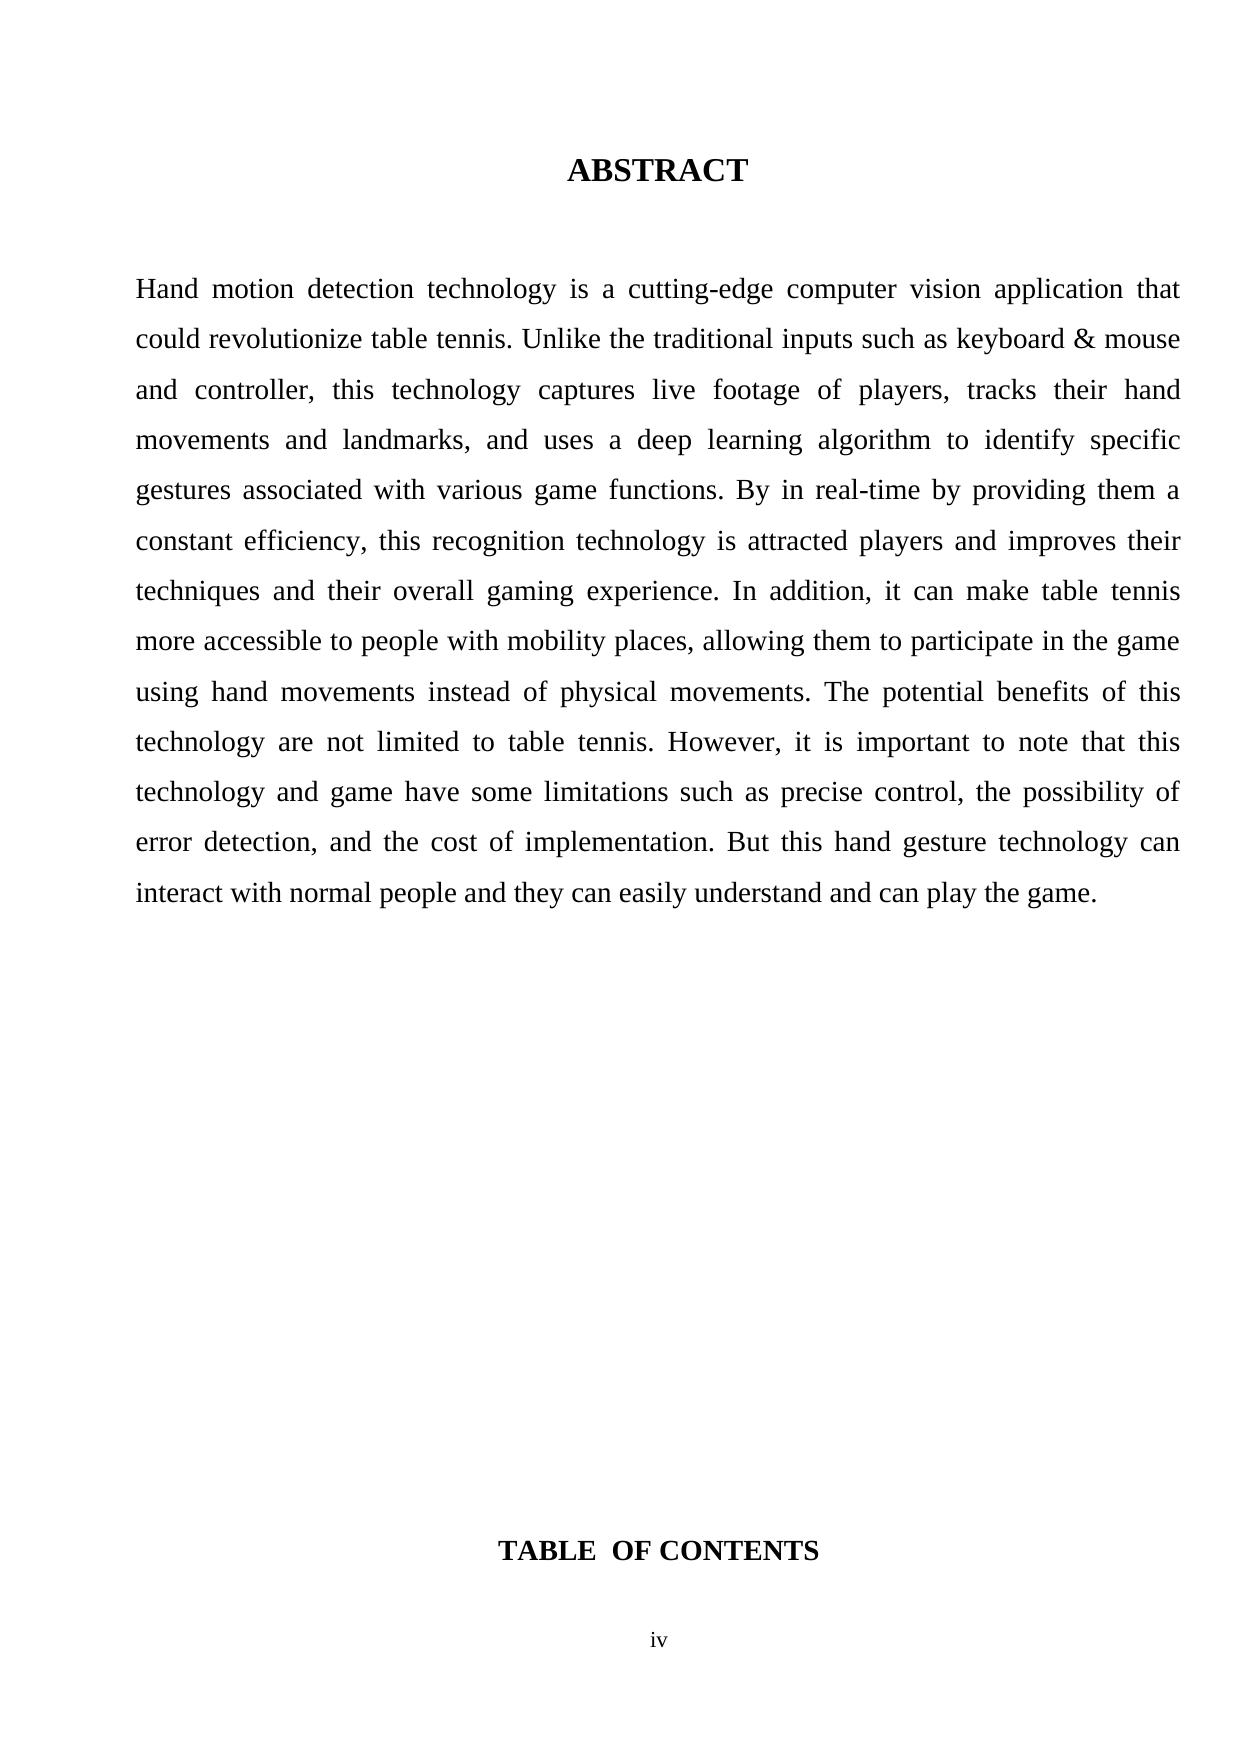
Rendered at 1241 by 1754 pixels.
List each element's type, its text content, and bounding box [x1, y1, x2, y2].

text TABLE OF CONTENTS [135, 1533, 1182, 1567]
